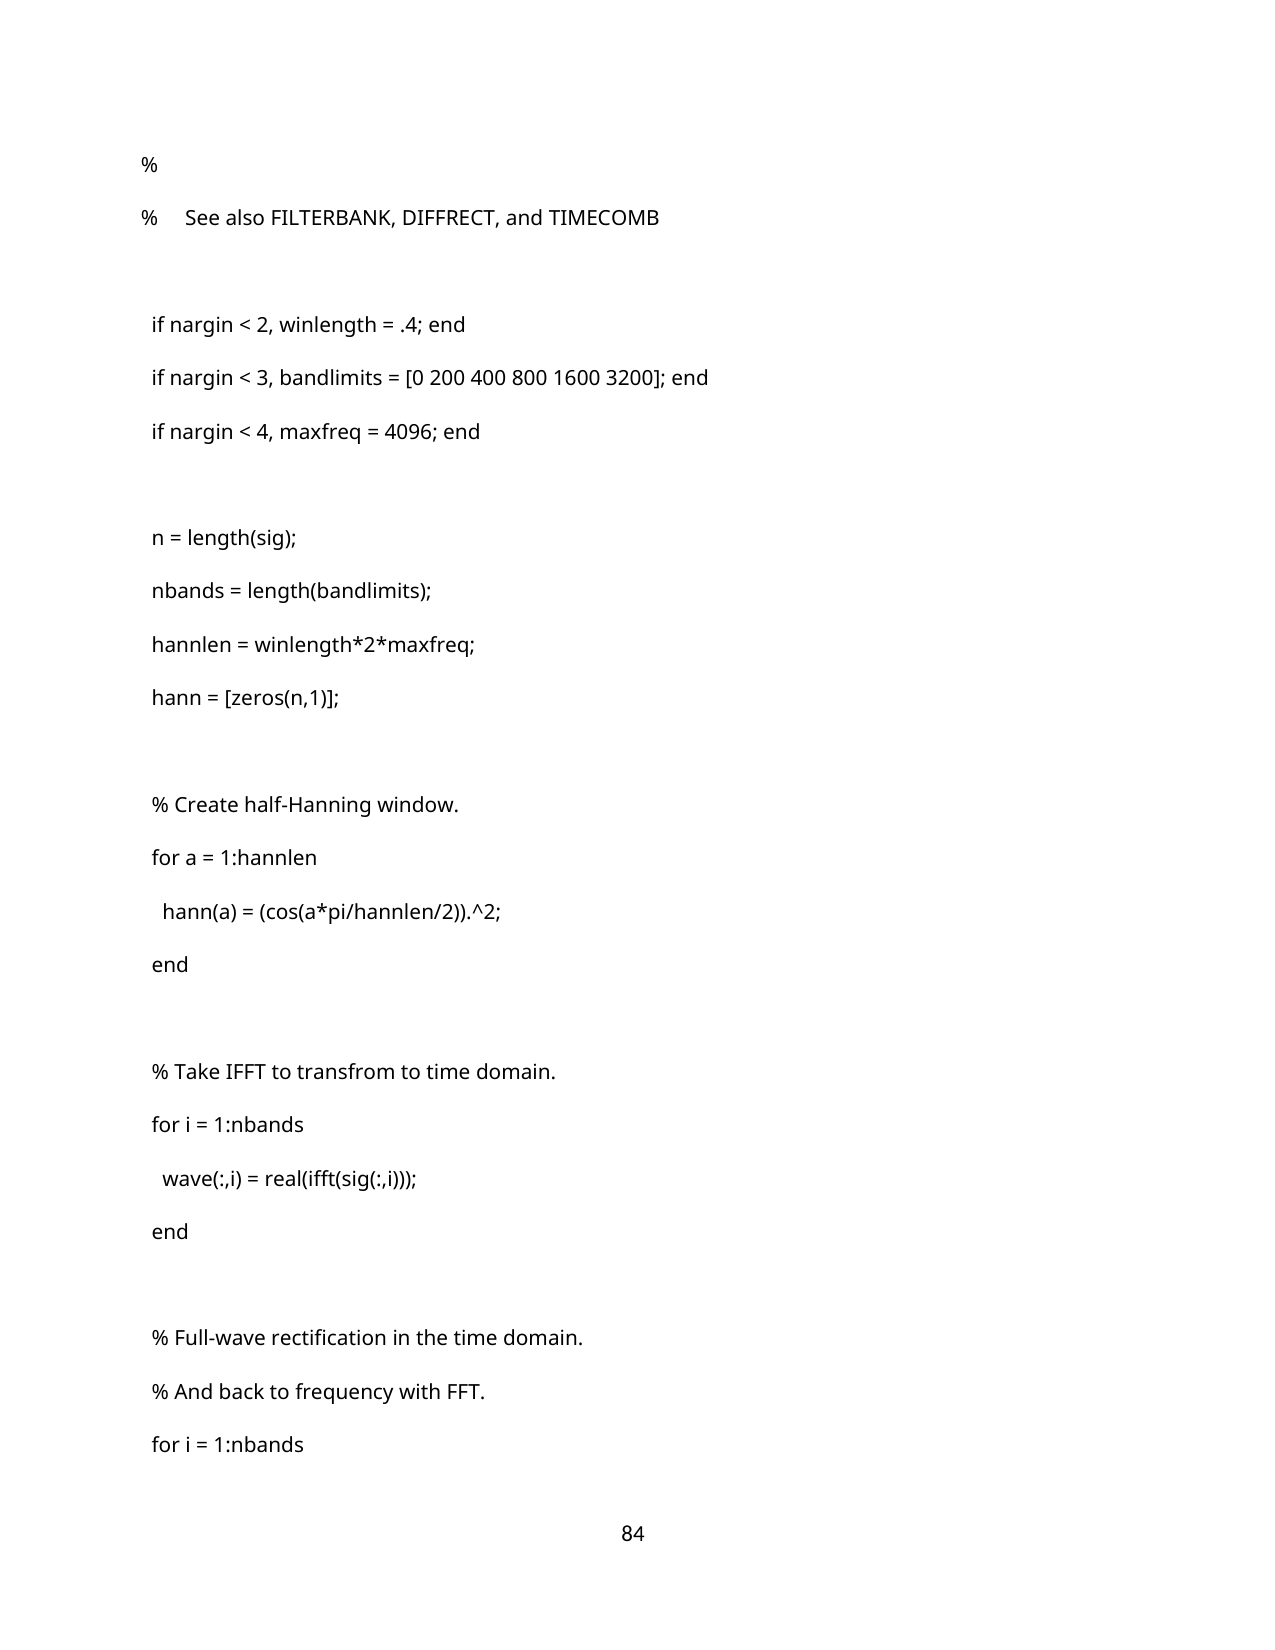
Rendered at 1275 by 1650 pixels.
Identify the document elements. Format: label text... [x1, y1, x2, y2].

text if nargin < 2, winlength = .4; end [141, 310, 1125, 338]
text wave(:,i) = real(ifft(sig(:,i))); [141, 1164, 1125, 1192]
text if nargin < 4, maxfreq = 4096; end [141, 417, 1125, 445]
text % Full-wave rectification in the time domain. [141, 1323, 1125, 1352]
text % See also FILTERBANK, DIFFRECT, and TIMECOMB [141, 203, 1125, 232]
text for i = 1:nbands [141, 1110, 1125, 1139]
text for a = 1:hannlen [141, 843, 1125, 872]
text for i = 1:nbands [141, 1430, 1125, 1459]
text end [141, 950, 1125, 979]
text hannlen = winlength*2*maxfreq; [141, 630, 1125, 658]
text % Create half-Hanning window. [141, 790, 1125, 818]
text nbands = length(bandlimits); [141, 577, 1125, 605]
text % Take IFFT to transfrom to time domain. [141, 1057, 1125, 1085]
text % And back to frequency with FFT. [141, 1377, 1125, 1405]
text % [141, 150, 1125, 178]
text n = length(sig); [141, 523, 1125, 552]
text hann = [zeros(n,1)]; [141, 683, 1125, 712]
text hann(a) = (cos(a*pi/hannlen/2)).^2; [141, 897, 1125, 925]
text end [141, 1217, 1125, 1246]
text if nargin < 3, bandlimits = [0 200 400 800 1600 3200]; end [141, 363, 1125, 392]
